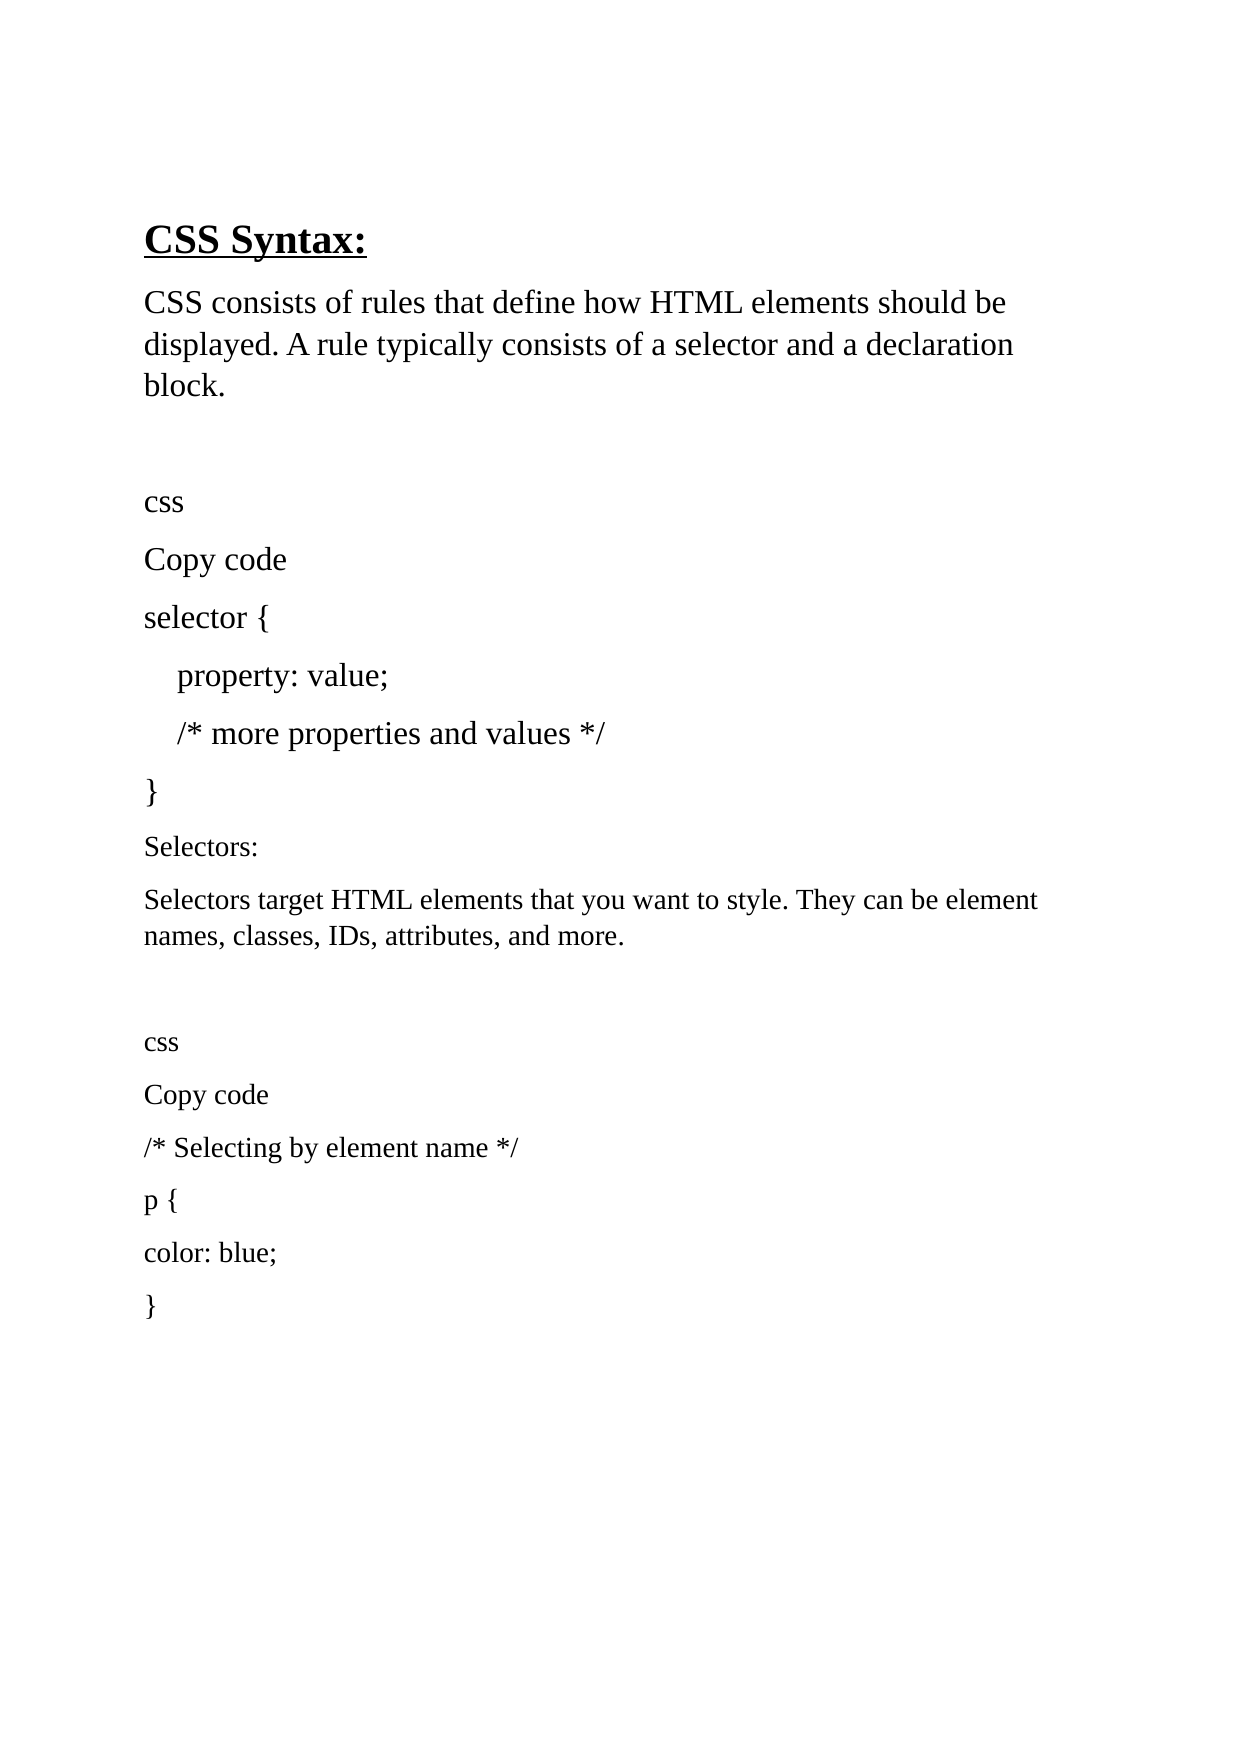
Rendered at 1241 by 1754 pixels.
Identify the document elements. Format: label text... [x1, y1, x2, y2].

text p { [143, 1182, 1098, 1216]
text /* Selecting by element name */ [143, 1130, 1098, 1163]
text Selectors: [143, 829, 1098, 863]
text Copy code [143, 1077, 1098, 1110]
text css [143, 1024, 1098, 1058]
text CSS Syntax: [143, 214, 1098, 262]
text CSS consists of rules that define how HTML elements should be displayed. A rule typically consists of a selector and a declaration block. [143, 283, 1098, 404]
text Copy code [143, 539, 1098, 578]
text } [143, 1288, 1098, 1322]
text color: blue; [143, 1235, 1098, 1269]
text } [143, 771, 1098, 810]
text Selectors target HTML elements that you want to style. They can be element names, classes, IDs, attributes, and more. [143, 882, 1098, 952]
text css [143, 481, 1098, 520]
text selector { [143, 597, 1098, 636]
text /* more properties and values */ [143, 713, 1098, 752]
text property: value; [143, 655, 1098, 694]
